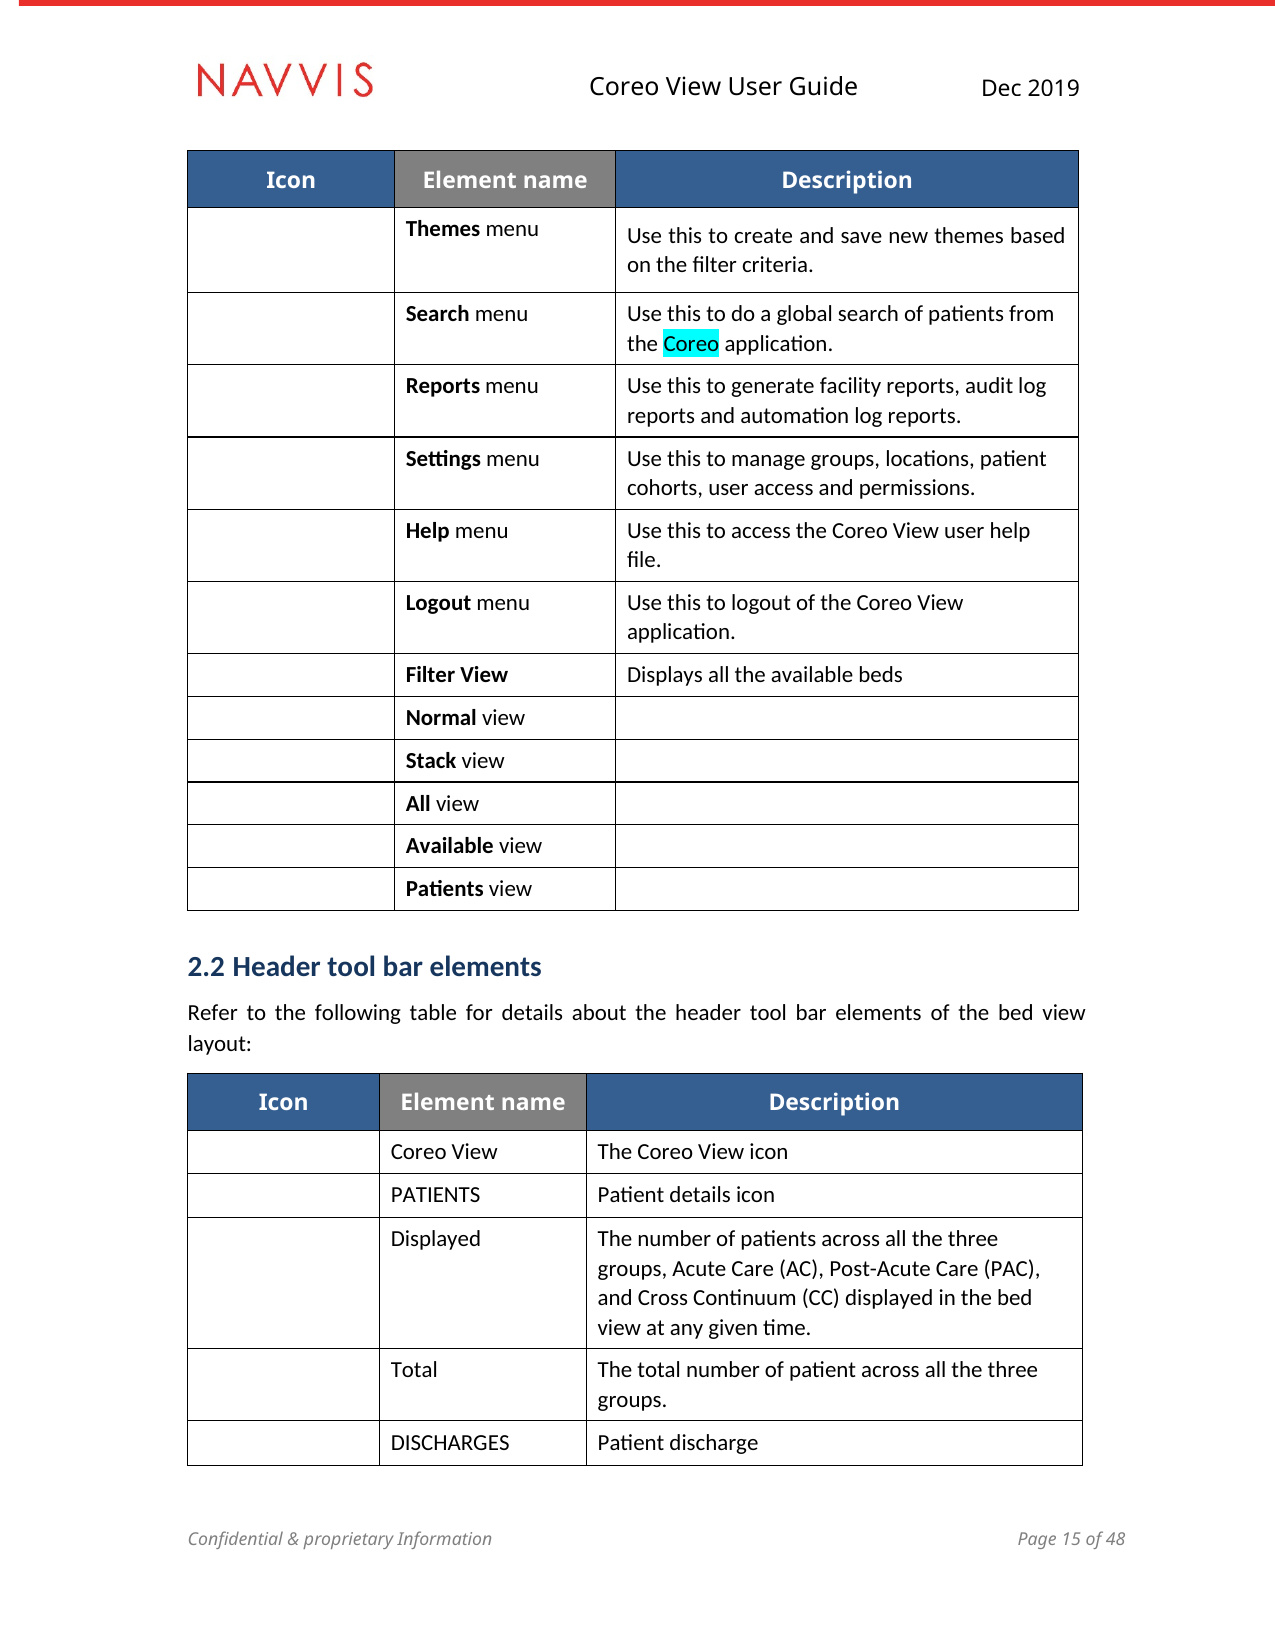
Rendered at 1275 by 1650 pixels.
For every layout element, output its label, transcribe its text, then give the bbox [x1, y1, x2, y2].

table_header Icon [188, 151, 394, 207]
table_cell [188, 740, 394, 781]
table_cell Use this to logout of the Coreo View application. [616, 582, 1078, 653]
table_cell [188, 365, 394, 436]
table_cell [188, 293, 394, 364]
table_cell Patient discharge [587, 1421, 1082, 1465]
table_cell PATIENTS [380, 1174, 586, 1217]
table_header Element name [380, 1074, 586, 1130]
table_cell Filter View [395, 654, 615, 696]
table_cell Search menu [395, 293, 615, 364]
table_cell [616, 868, 1078, 910]
table_cell [188, 697, 394, 738]
table_header Icon [188, 1074, 379, 1130]
table_cell Stack view [395, 740, 615, 781]
table_cell [188, 438, 394, 508]
text Refer to the following table for details about the header tool bar elements of the bed view layout: [187, 998, 1087, 1057]
table_cell [616, 825, 1078, 867]
table_cell The total number of patient across all the three groups. [587, 1349, 1082, 1420]
table_cell [188, 654, 394, 696]
table_cell Logout menu [395, 582, 615, 653]
table_cell [188, 868, 394, 910]
table_cell Help menu [395, 510, 615, 581]
table_cell The Coreo View icon [587, 1131, 1082, 1173]
table_cell Reports menu [395, 365, 615, 436]
table_cell The number of patients across all the three groups, Acute Care (AC), Post-Acute Care (PAC), and Cross Continuum (CC) displayed in the bed view at any given time. [587, 1218, 1082, 1348]
table_cell Patient details icon [587, 1174, 1082, 1217]
table_cell [616, 783, 1078, 824]
table_cell [188, 208, 394, 292]
table_cell [188, 783, 394, 824]
table_cell [188, 582, 394, 653]
table_cell [188, 825, 394, 867]
table_cell Use this to access the Coreo View user help file. [616, 510, 1078, 581]
table_cell Displayed [380, 1218, 586, 1348]
table_cell [188, 1131, 379, 1173]
table_cell Displays all the available beds [616, 654, 1078, 696]
table_cell [188, 1174, 379, 1217]
table_cell Use this to manage groups, locations, patient cohorts, user access and permissions. [616, 438, 1078, 508]
table_header Description [587, 1074, 1082, 1130]
table_cell [616, 697, 1078, 738]
table_cell [188, 1421, 379, 1465]
table_cell All view [395, 783, 615, 824]
table_cell Normal view [395, 697, 615, 738]
table_cell Available view [395, 825, 615, 867]
table_cell Use this to generate facility reports, audit log reports and automation log reports. [616, 365, 1078, 436]
table_cell Use this to do a global search of patients from the Coreo application. [616, 293, 1078, 364]
table_cell DISCHARGES [380, 1421, 586, 1465]
table_cell [188, 1218, 379, 1348]
table_cell Patients view [395, 868, 615, 910]
table_cell Themes menu [395, 208, 615, 292]
table_cell [616, 740, 1078, 781]
picture [187, 55, 383, 104]
table_cell Settings menu [395, 438, 615, 508]
table_header Element name [395, 151, 615, 207]
table_cell [188, 1349, 379, 1420]
table_header Description [616, 151, 1078, 207]
table_cell [188, 510, 394, 581]
table_cell Coreo View [380, 1131, 586, 1173]
table_cell Use this to create and save new themes based on the filter criteria. [616, 208, 1078, 292]
subtitle Header tool bar elements [187, 948, 1087, 984]
table_cell Total [380, 1349, 586, 1420]
